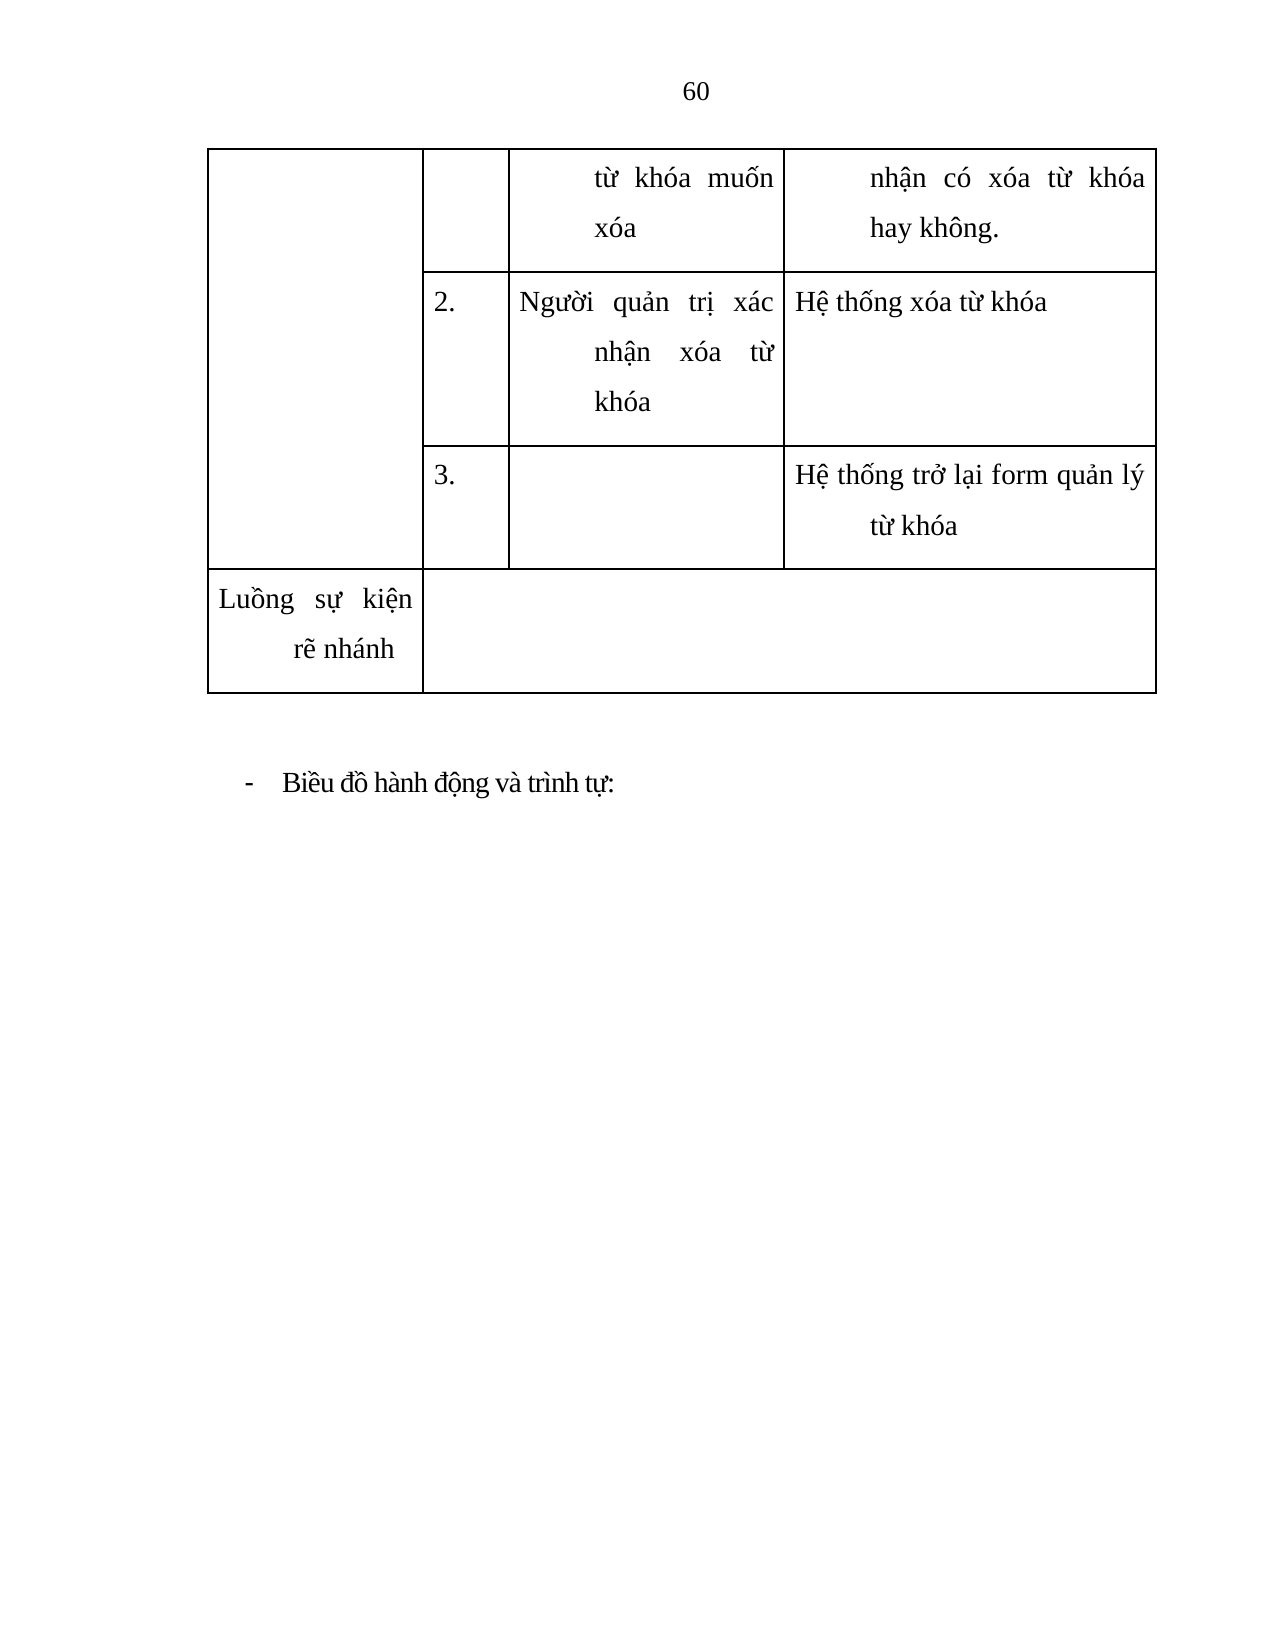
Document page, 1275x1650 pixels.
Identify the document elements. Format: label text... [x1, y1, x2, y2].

table_cell [510, 447, 783, 568]
table_cell 2. [424, 273, 508, 445]
table_cell Người quản trị xác nhận xóa từ khóa [510, 273, 783, 445]
table_cell 3. [424, 447, 508, 568]
table_cell Luồng sự kiện rẽ nhánh [209, 570, 422, 692]
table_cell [510, 150, 783, 271]
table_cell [785, 150, 1155, 271]
list Biều đồ hành động và trình tự: [244, 761, 1157, 801]
table_cell [424, 570, 1155, 692]
table_cell Hệ thống trở lại form quản lý từ khóa [785, 447, 1155, 568]
table_cell 1 [424, 150, 508, 271]
table_cell Hệ thống xóa từ khóa [785, 273, 1155, 445]
